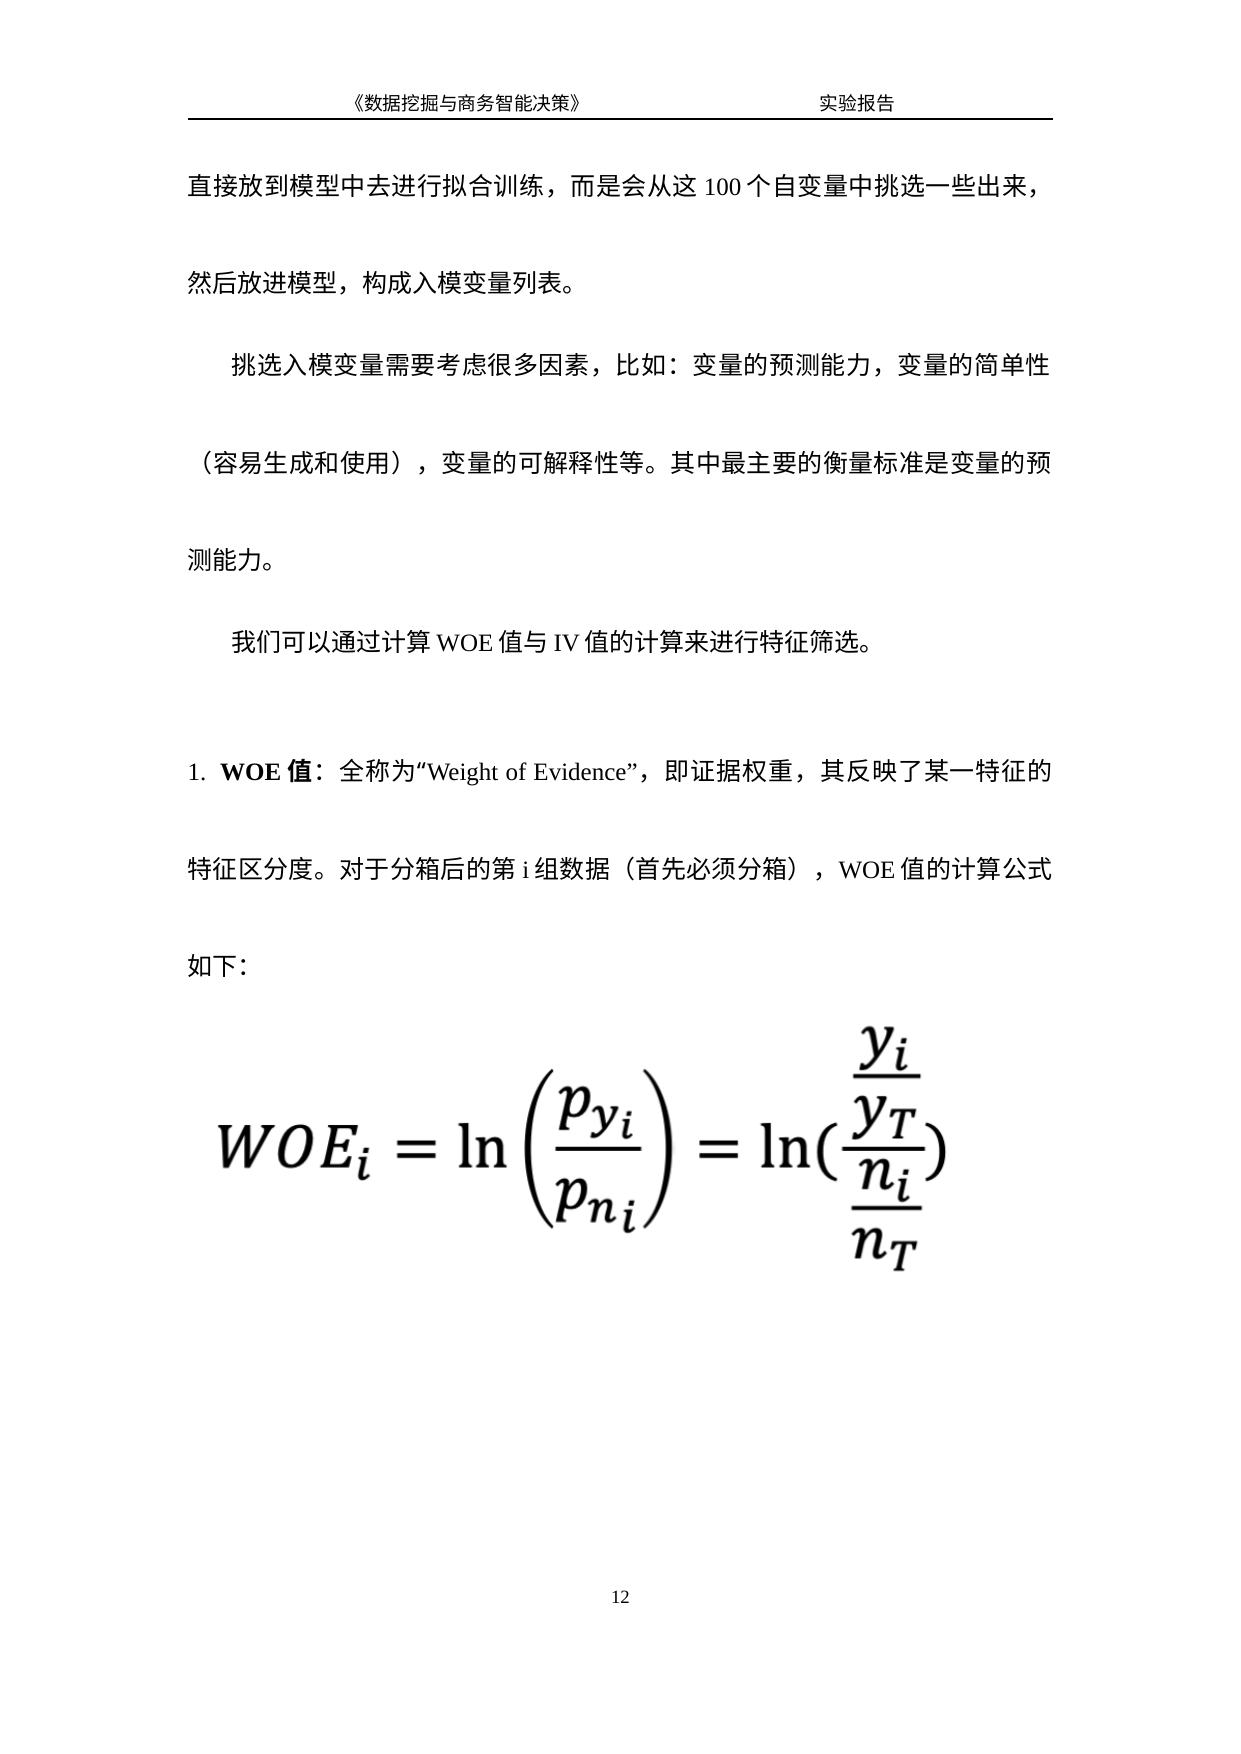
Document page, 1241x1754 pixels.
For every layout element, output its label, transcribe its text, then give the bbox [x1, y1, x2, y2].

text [187, 153, 1053, 316]
list WOE值：全称为“Weight of Evidence”，即证据权重，其反映了某一特征的特征区分度。对于分箱后的第i组数据（首先必须分箱），WOE值的计算公式如下： [187, 738, 1053, 998]
text 挑选入模变量需要考虑很多因素，比如：变量的预测能力，变量的简单性（容易生成和使用），变量的可解释性等。其中最主要的衡量标准是变量的预测能力。 [187, 332, 1053, 592]
text 我们可以通过计算WOE值与IV值的计算来进行特征筛选。 [187, 609, 1053, 674]
picture [187, 1015, 1052, 1289]
